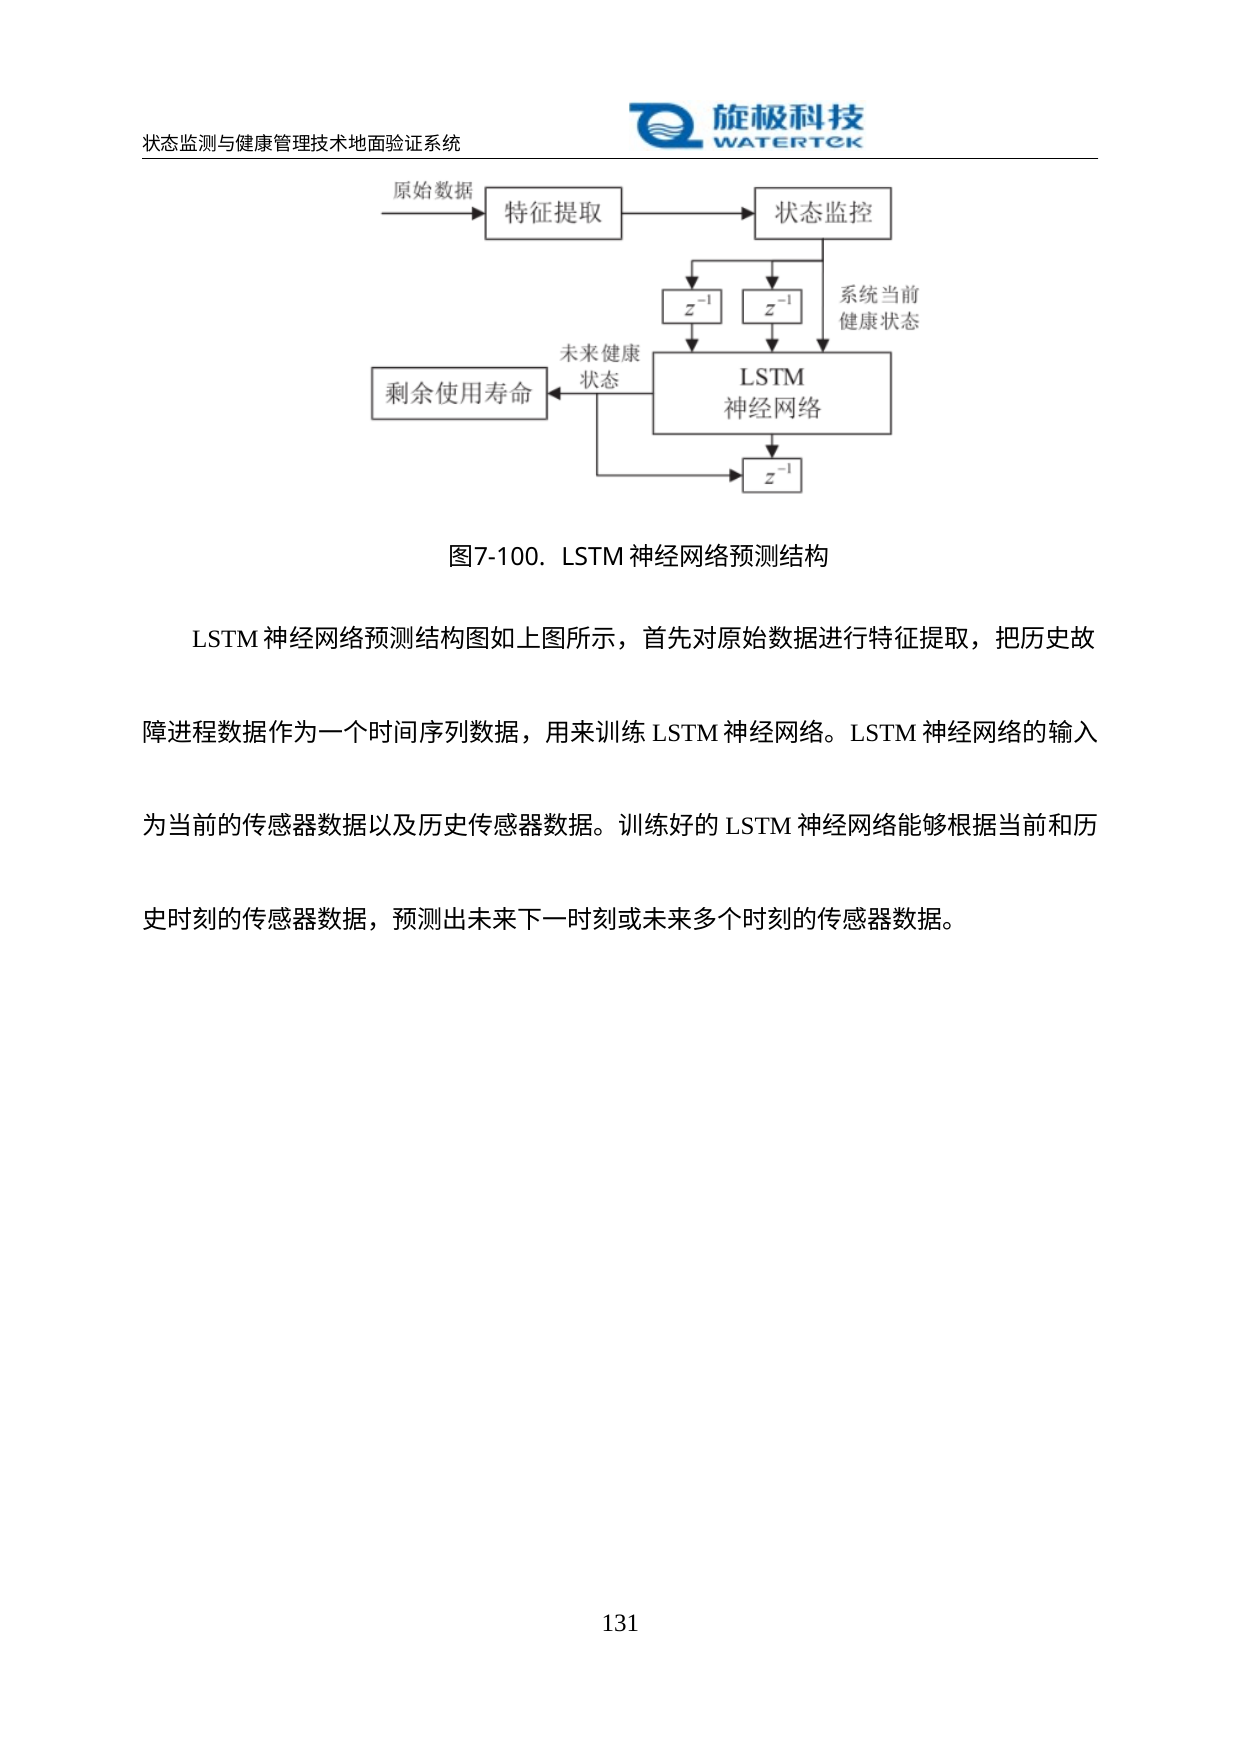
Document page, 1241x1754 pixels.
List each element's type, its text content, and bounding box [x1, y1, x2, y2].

picture [628, 100, 867, 151]
text LSTM神经网络预测结构图如上图所示，首先对原始数据进行特征提取，把历史故障进程数据作为一个时间序列数据，用来训练LSTM神经网络。LSTM神经网络的输入为当前的传感器数据以及历史传感器数据。训练好的LSTM神经网络能够根据当前和历史时刻的传感器数据，预测出未来下一时刻或未来多个时刻的传感器数据。 [142, 603, 1098, 951]
list LSTM神经网络预测结构 [142, 521, 1098, 589]
picture [355, 170, 936, 505]
